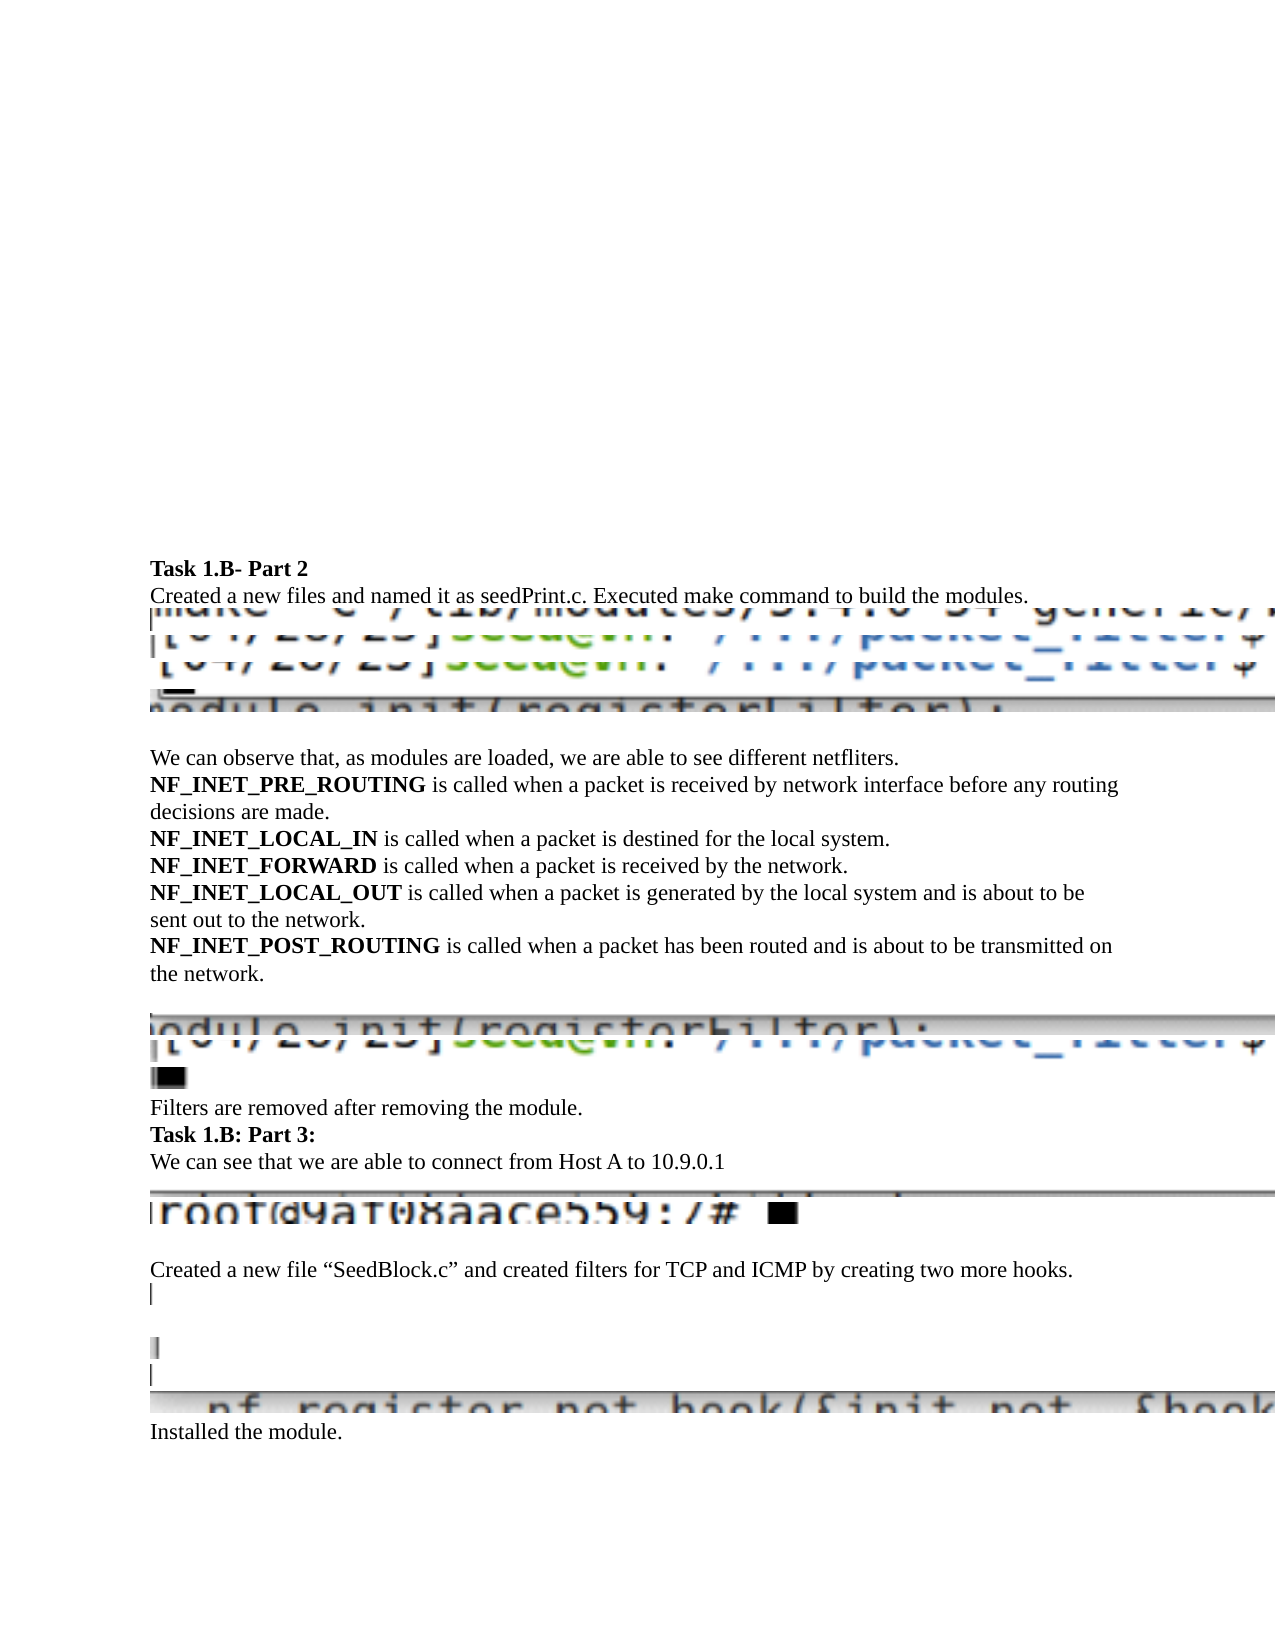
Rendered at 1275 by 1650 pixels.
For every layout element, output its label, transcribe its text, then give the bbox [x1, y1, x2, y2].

text NF_INET_LOCAL_OUT is called when a packet is generated by the local system and is about to be sent out to the network. [150, 878, 1125, 932]
text We can observe that, as modules are loaded, we are able to see different netfliters. [150, 743, 1125, 771]
text NF_INET_LOCAL_IN is called when a packet is destined for the local system. [150, 824, 1125, 851]
text NF_INET_FORWARD is called when a packet is received by the network. [150, 851, 1125, 878]
text Installed the module. [150, 1418, 1125, 1445]
text We can see that we are able to connect from Host A to 10.9.0.1 [150, 1148, 1125, 1175]
text Created a new file “SeedBlock.c” and created filters for TCP and ICMP by creating two more hooks. [150, 1256, 1125, 1283]
text Created a new files and named it as seedPrint.c. Executed make command to build the modules. [150, 582, 1125, 608]
text Task 1.B- Part 2 [150, 555, 1125, 582]
text NF_INET_PRE_ROUTING is called when a packet is received by network interface before any routing decisions are made. [150, 771, 1125, 824]
text Filters are removed after removing the module. [150, 1094, 1125, 1121]
text Task 1.B: Part 3: [150, 1121, 1125, 1148]
text NF_INET_POST_ROUTING is called when a packet has been routed and is about to be transmitted on the network. [150, 932, 1125, 986]
